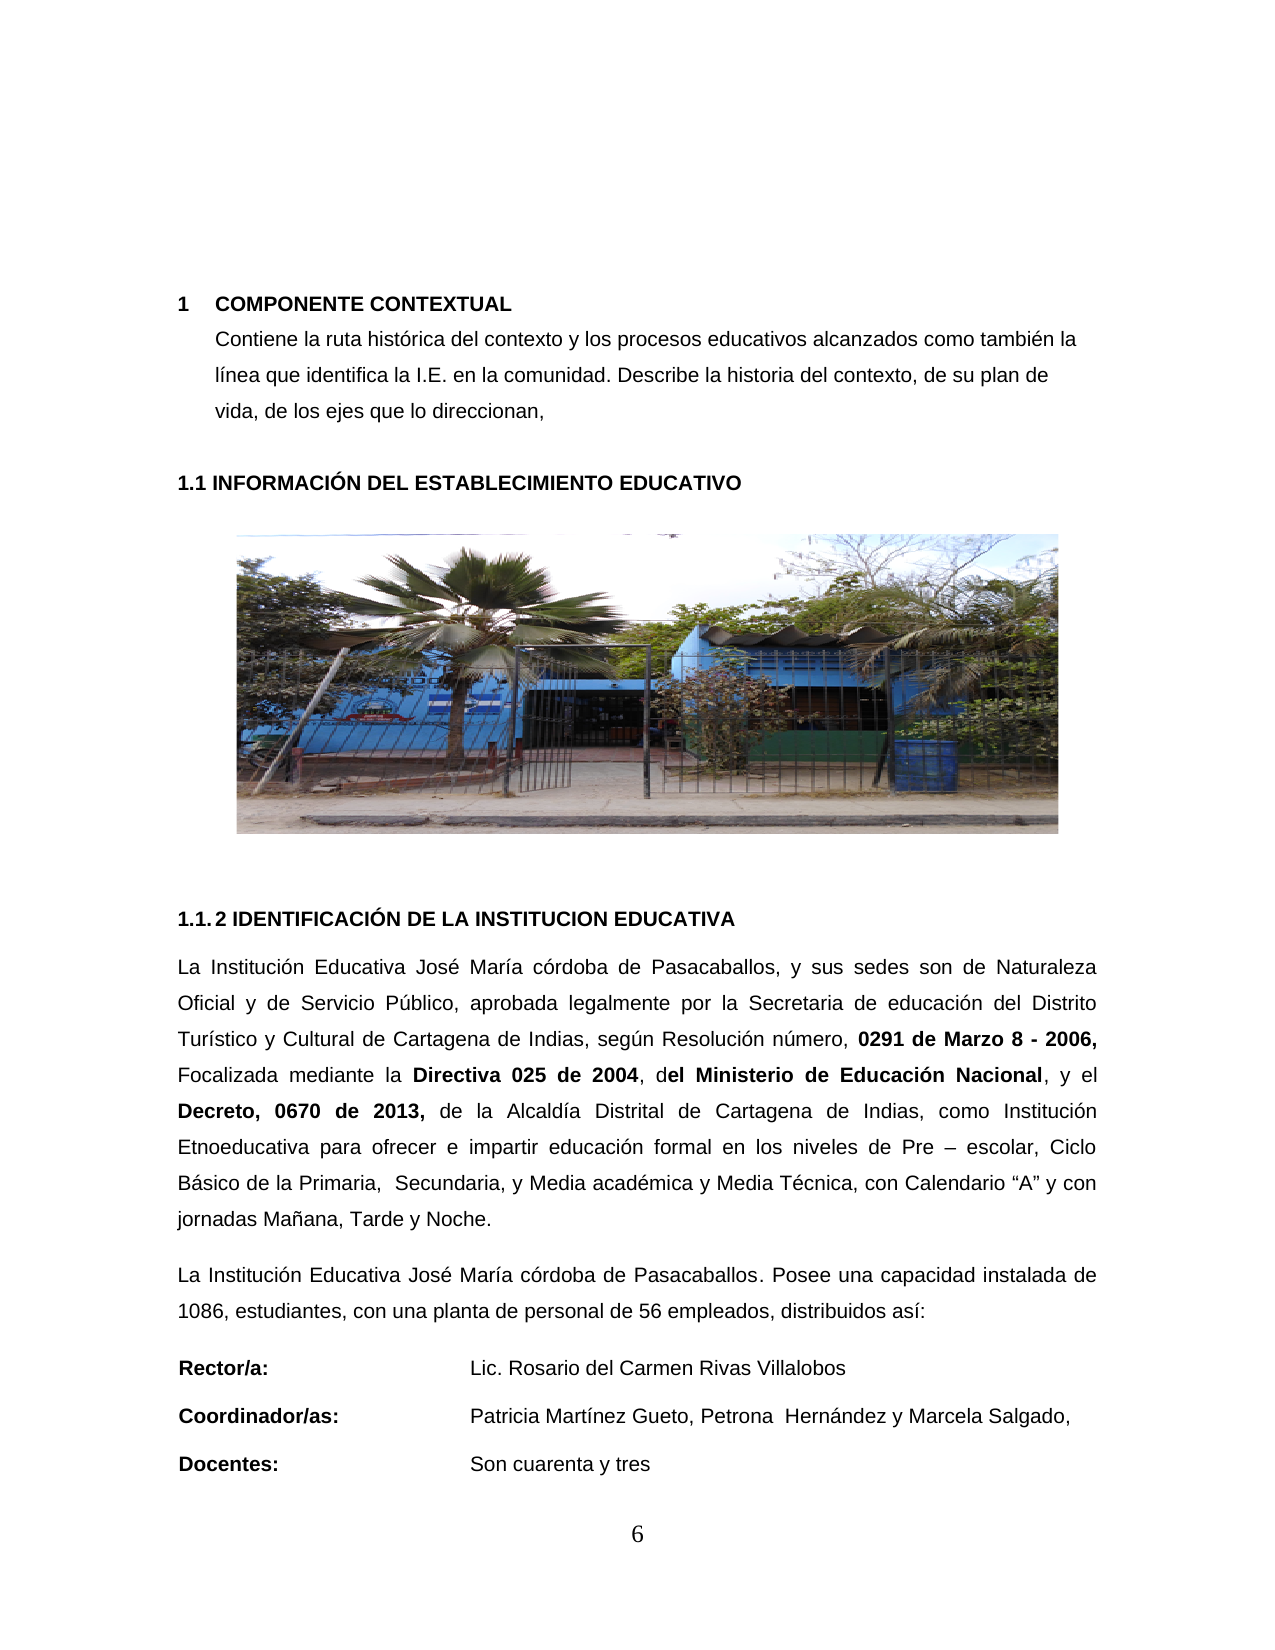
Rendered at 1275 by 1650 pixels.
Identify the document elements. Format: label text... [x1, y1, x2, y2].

text 1.1 INFORMACIÓN DEL ESTABLECIMIENTO EDUCATIVO [177, 471, 1098, 495]
table_cell Son cuarenta y tres [469, 1452, 1074, 1500]
list COMPONENTE CONTEXTUAL [177, 291, 1098, 315]
table_cell Docentes: [177, 1452, 469, 1500]
table_header Lic. Rosario del Carmen Rivas Villalobos [469, 1356, 1074, 1404]
list 2 IDENTIFICACIÓN DE LA INSTITUCION EDUCATIVA [177, 907, 1098, 931]
table_cell Coordinador/as: [177, 1404, 469, 1452]
picture [236, 534, 1059, 834]
text La Institución Educativa José María córdoba de Pasacaballos, y sus sedes son de Naturaleza Oficial y de Servicio Público, aprobada legalmente por la Secretaria de educación del Distrito Turístico y Cultural de Cartagena de Indias, según Resolución número, 0291 de Marzo 8 - 2006, Focalizada mediante la Directiva 025 de 2004, del Ministerio de Educación Nacional, y el Decreto, 0670 de 2013, de la Alcaldía Distrital de Cartagena de Indias, como Institución Etnoeducativa para ofrecer e impartir educación formal en los niveles de Pre – escolar, Ciclo Básico de la Primaria, Secundaria, y Media académica y Media Técnica, con Calendario “A” y con jornadas Mañana, Tarde y Noche. [177, 955, 1098, 1230]
text La Institución Educativa José María córdoba de Pasacaballos. Posee una capacidad instalada de 1086, estudiantes, con una planta de personal de 56 empleados, distribuidos así: [177, 1263, 1098, 1323]
table_header Rector/a: [177, 1356, 469, 1404]
table_cell Patricia Martínez Gueto, Petrona Hernández y Marcela Salgado, [469, 1404, 1074, 1452]
list Contiene la ruta histórica del contexto y los procesos educativos alcanzados como también la línea que identifica la I.E. en la comunidad. Describe la historia del contexto, de su plan de vida, de los ejes que lo direccionan, [215, 327, 1098, 423]
